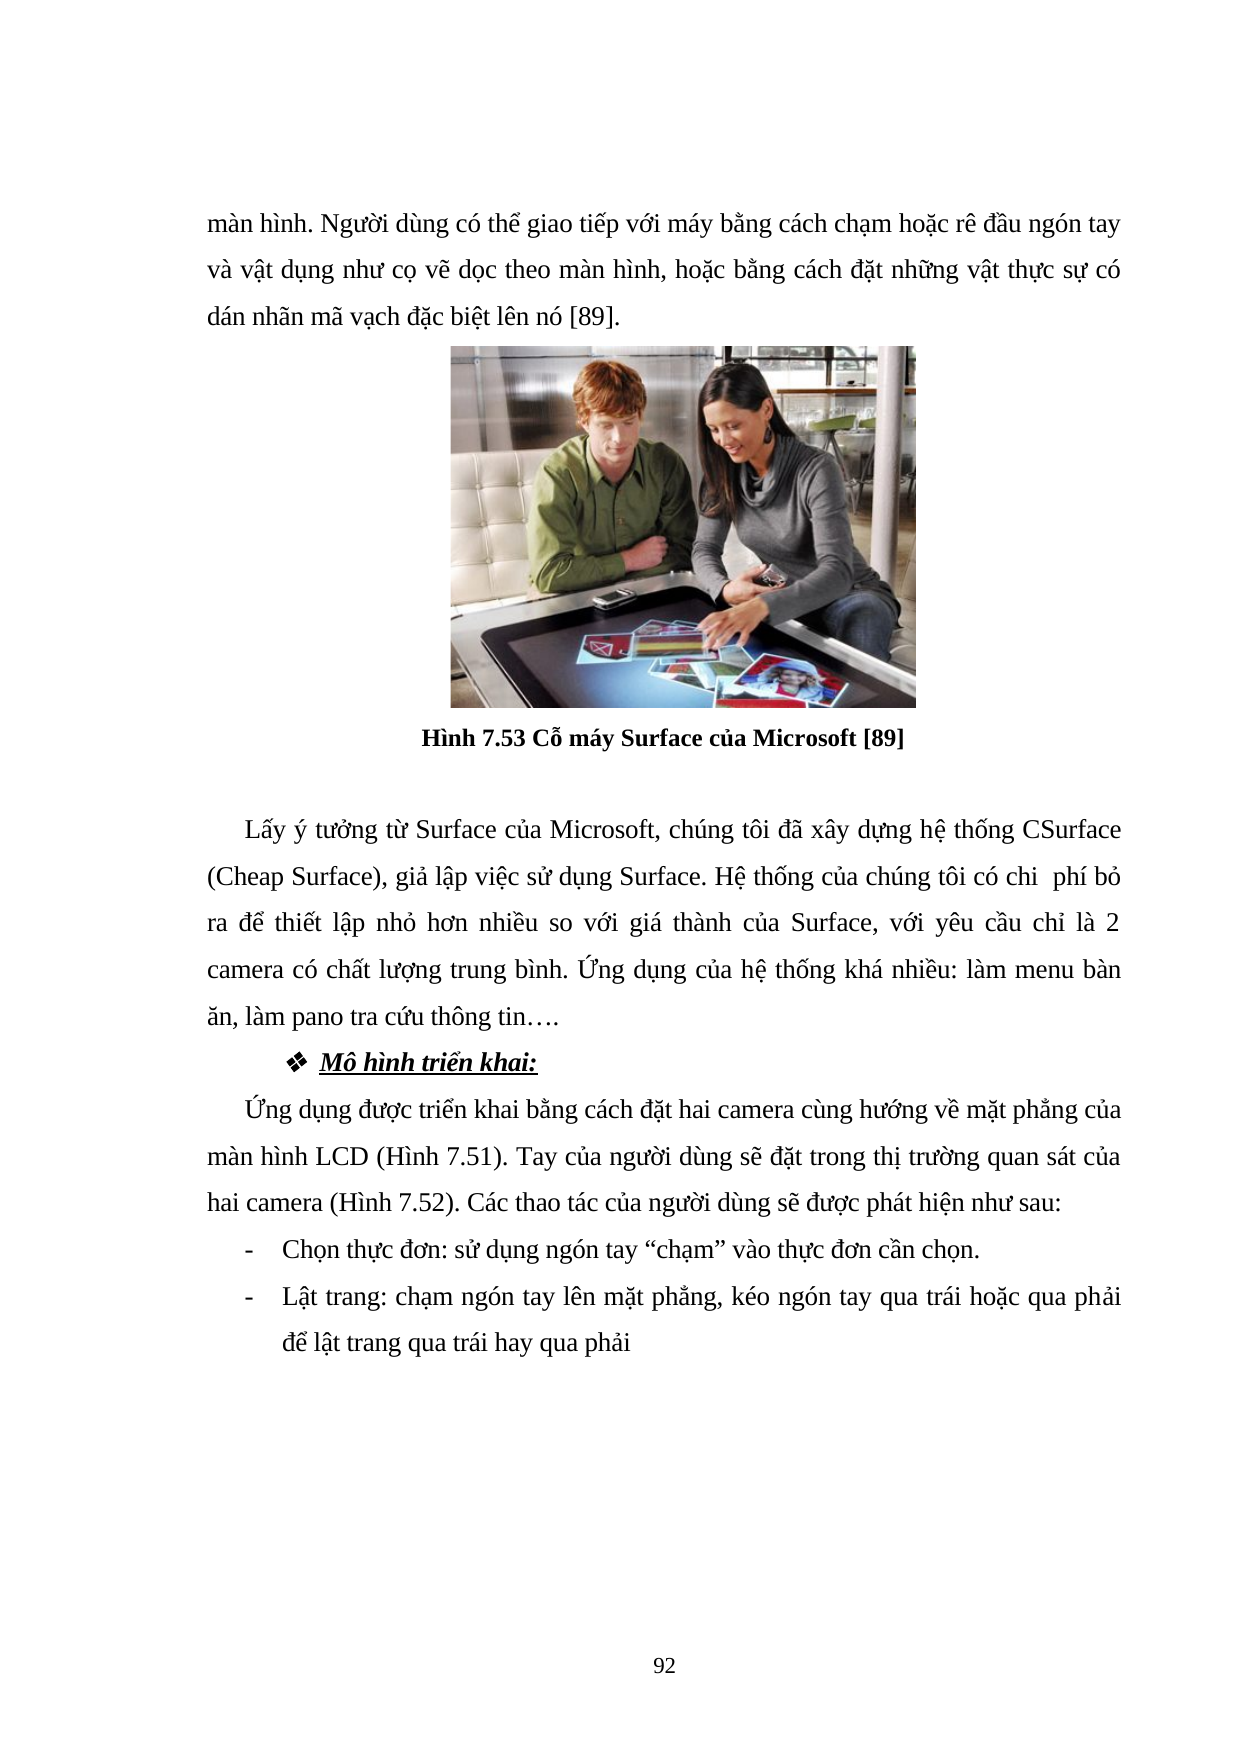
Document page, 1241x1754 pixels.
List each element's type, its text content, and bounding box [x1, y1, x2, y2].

list Lật trang: chạm ngón tay lên mặt phẳng, kéo ngón tay qua trái hoặc qua phải để lật trang qua trái hay qua phải [244, 1280, 1122, 1358]
text Lấy ý tưởng từ Surface của Microsoft, chúng tôi đã xây dựng hệ thống CSurface (Cheap Surface), giả lập việc sử dụng Surface. Hệ thống của chúng tôi có chi phí bỏ ra để thiết lập nhỏ hơn nhiều so với giá thành của Surface, với yêu cầu chỉ là 2 camera có chất lượng trung bình. Ứng dụng của hệ thống khá nhiều: làm menu bàn ăn, làm pano tra cứu thông tin…. [207, 813, 1122, 1031]
picture [450, 346, 916, 708]
list Chọn thực đơn: sử dụng ngón tay “chạm” vào thực đơn cần chọn. [244, 1233, 1122, 1264]
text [207, 207, 1122, 331]
list Mô hình triển khai: [282, 1046, 1122, 1078]
